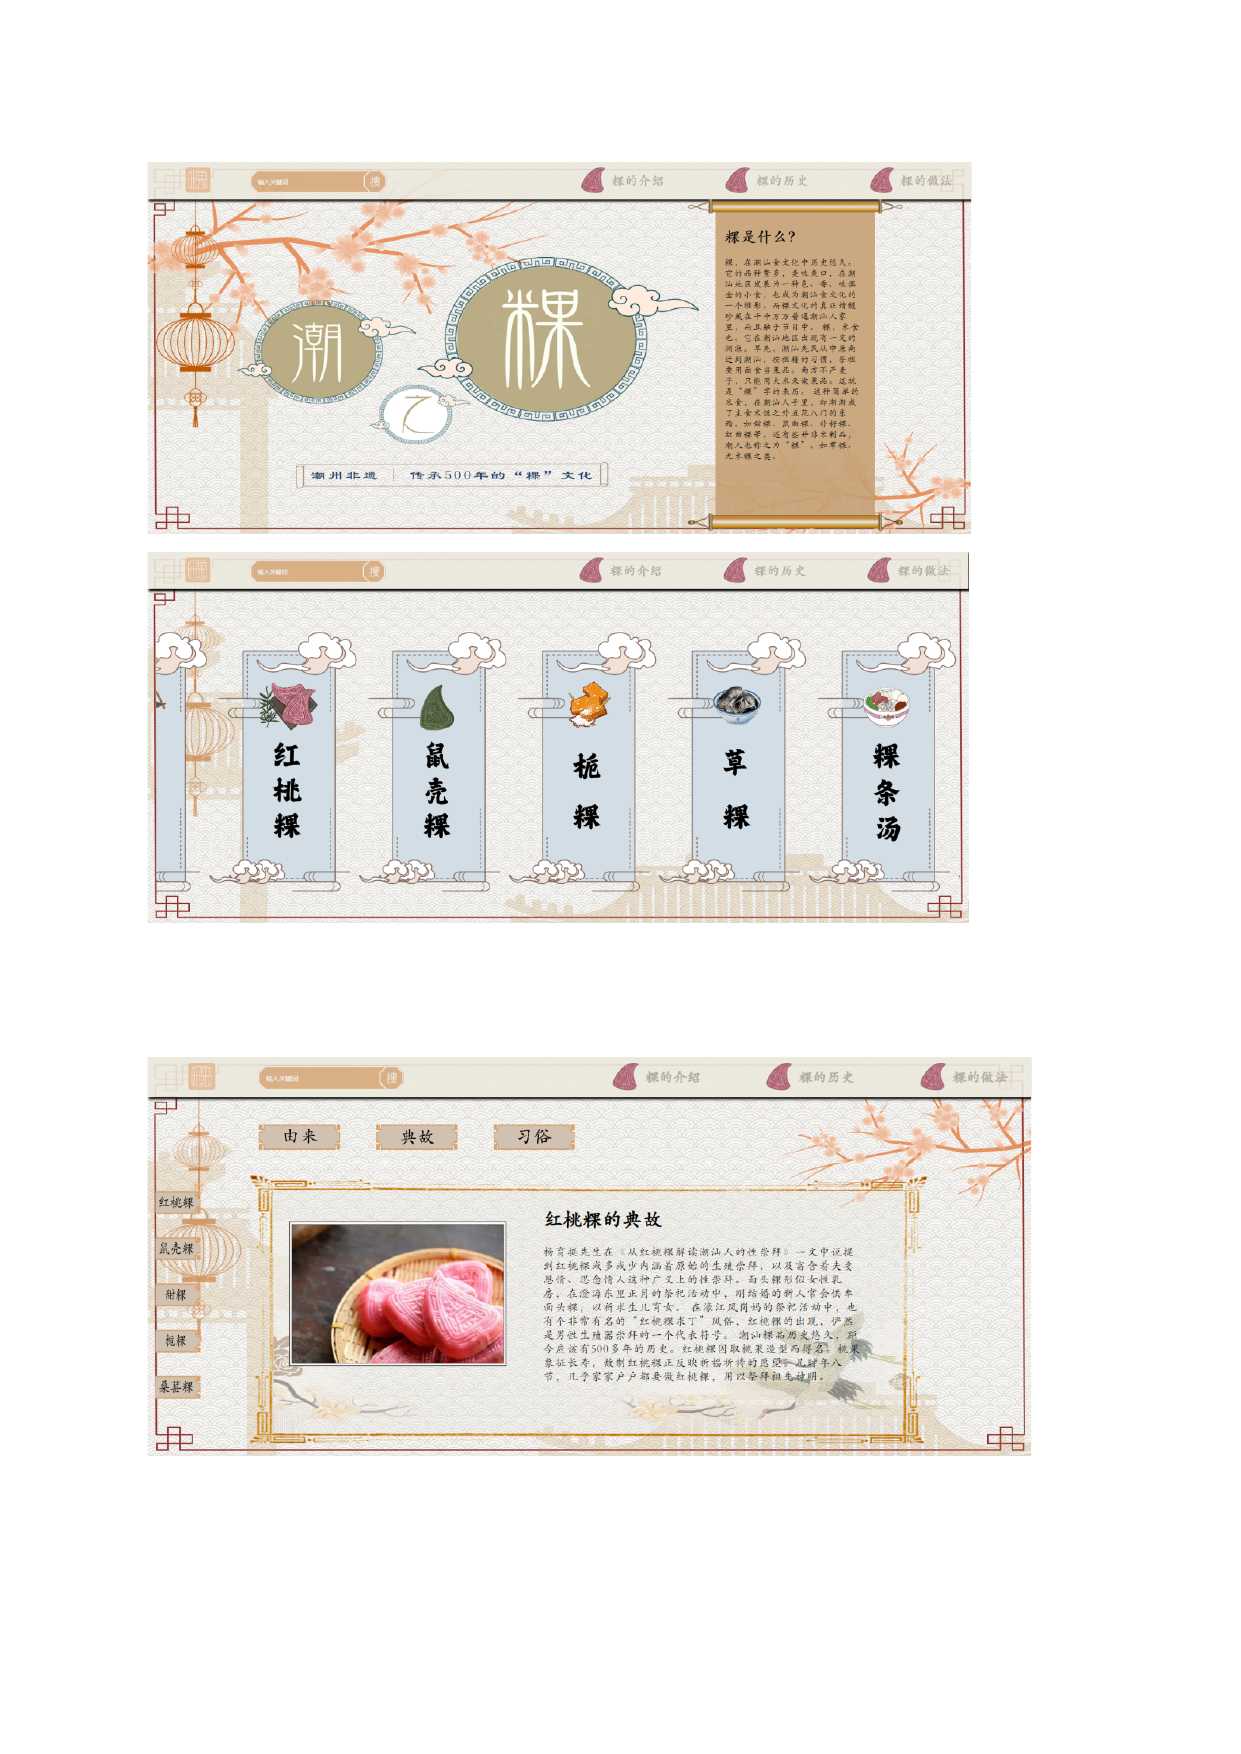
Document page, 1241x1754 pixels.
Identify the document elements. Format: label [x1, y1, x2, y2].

picture [147, 1057, 1032, 1456]
picture [147, 552, 969, 923]
picture [147, 162, 972, 534]
